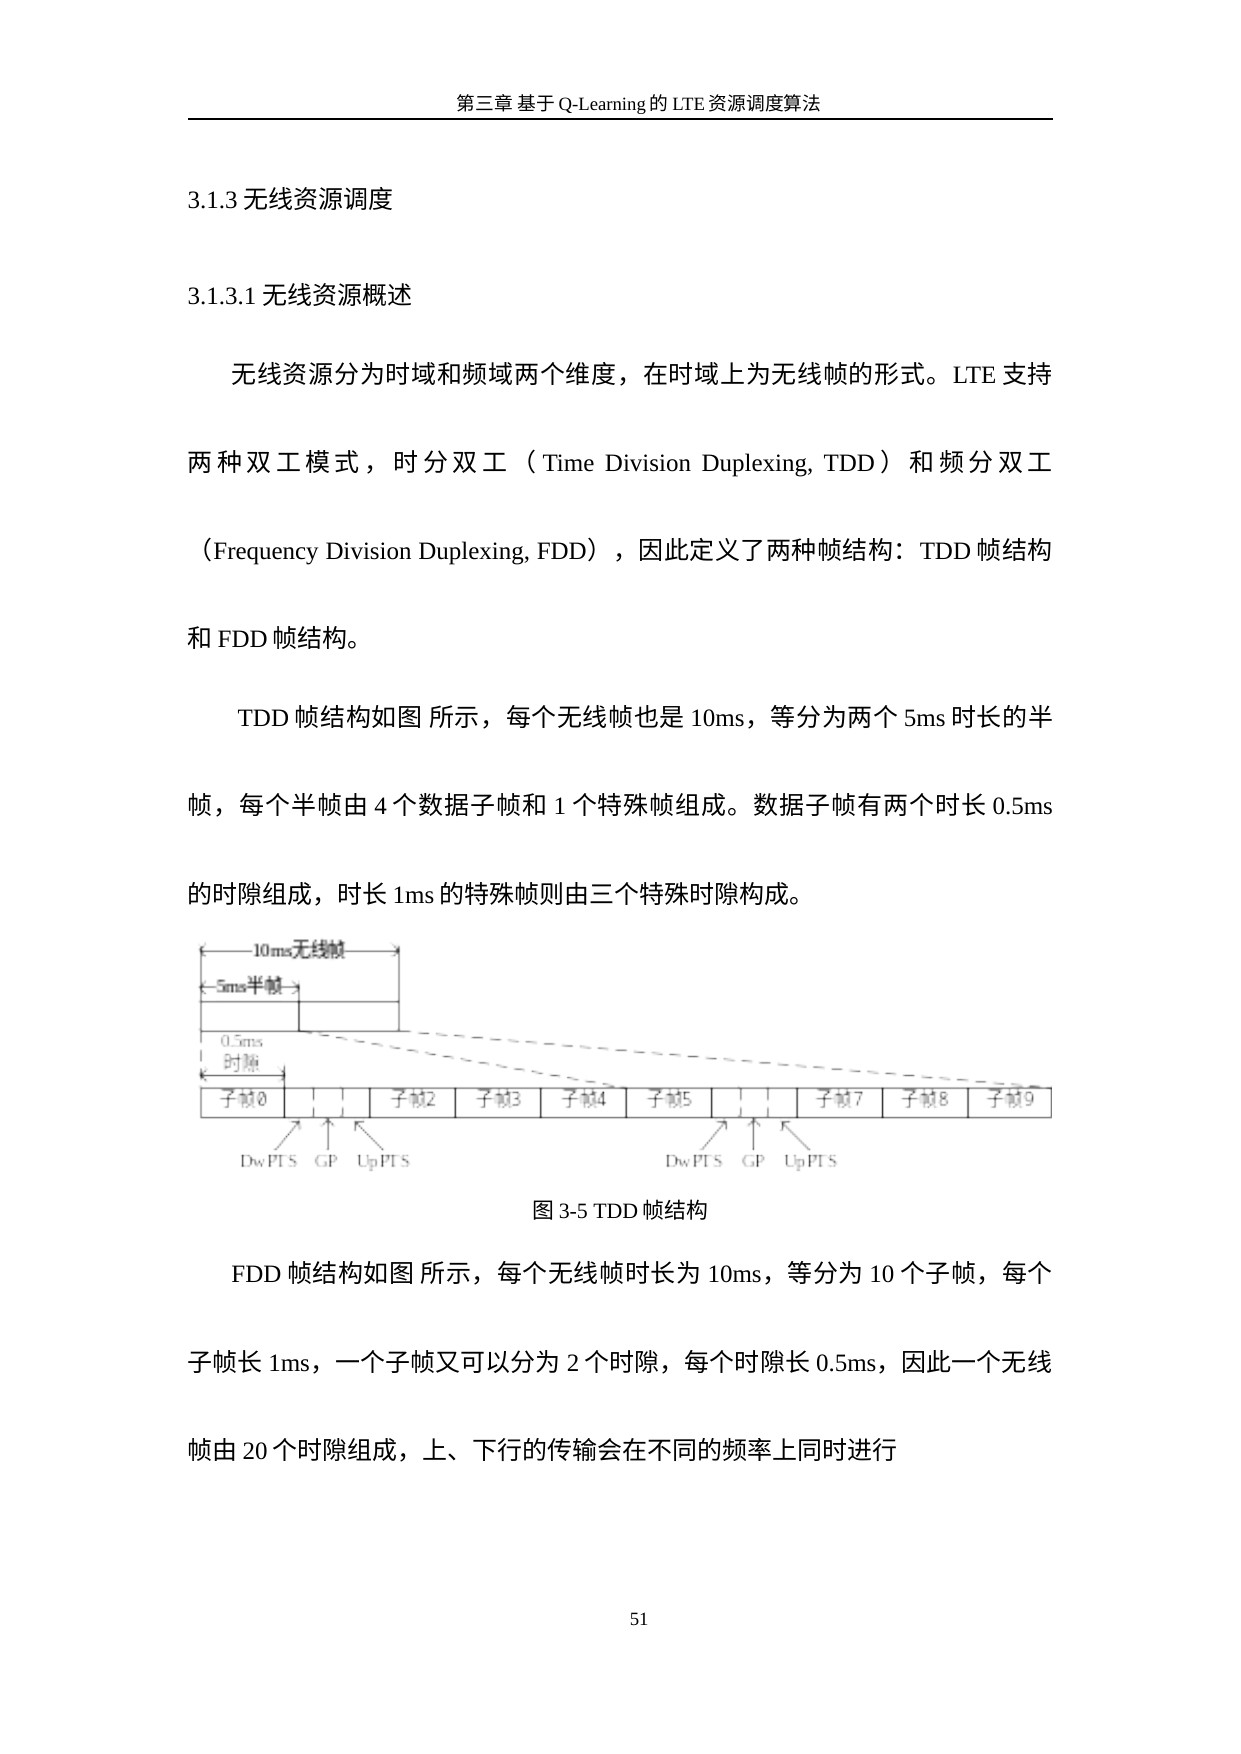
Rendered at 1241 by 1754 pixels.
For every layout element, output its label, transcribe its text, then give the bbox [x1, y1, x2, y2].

text FDD帧结构如图 所示，每个无线帧时长为10ms，等分为10个子帧，每个子帧长1ms，一个子帧又可以分为2个时隙，每个时隙长0.5ms，因此一个无线帧由20个时隙组成，上、下行的传输会在不同的频率上同时进行 [187, 1238, 1053, 1482]
text 无线资源分为时域和频域两个维度，在时域上为无线帧的形式。LTE支持两种双工模式，时分双工（Time Division Duplexing, TDD）和频分双工（Frequency Division Duplexing, FDD），因此定义了两种帧结构：TDD帧结构和FDD帧结构。 [187, 338, 1053, 671]
text TDD帧结构如图 所示，每个无线帧也是10ms，等分为两个5ms时长的半帧，每个半帧由4个数据子帧和1个特殊帧组成。数据子帧有两个时长0.5ms的时隙组成，时长1ms的特殊帧则由三个特殊时隙构成。 [187, 682, 1053, 926]
text 3.1.3.1 无线资源概述 [187, 259, 1053, 327]
subtitle 3.1.3 无线资源调度 [187, 164, 1053, 232]
subtitle 图3-5 TDD帧结构 [187, 1192, 1053, 1226]
